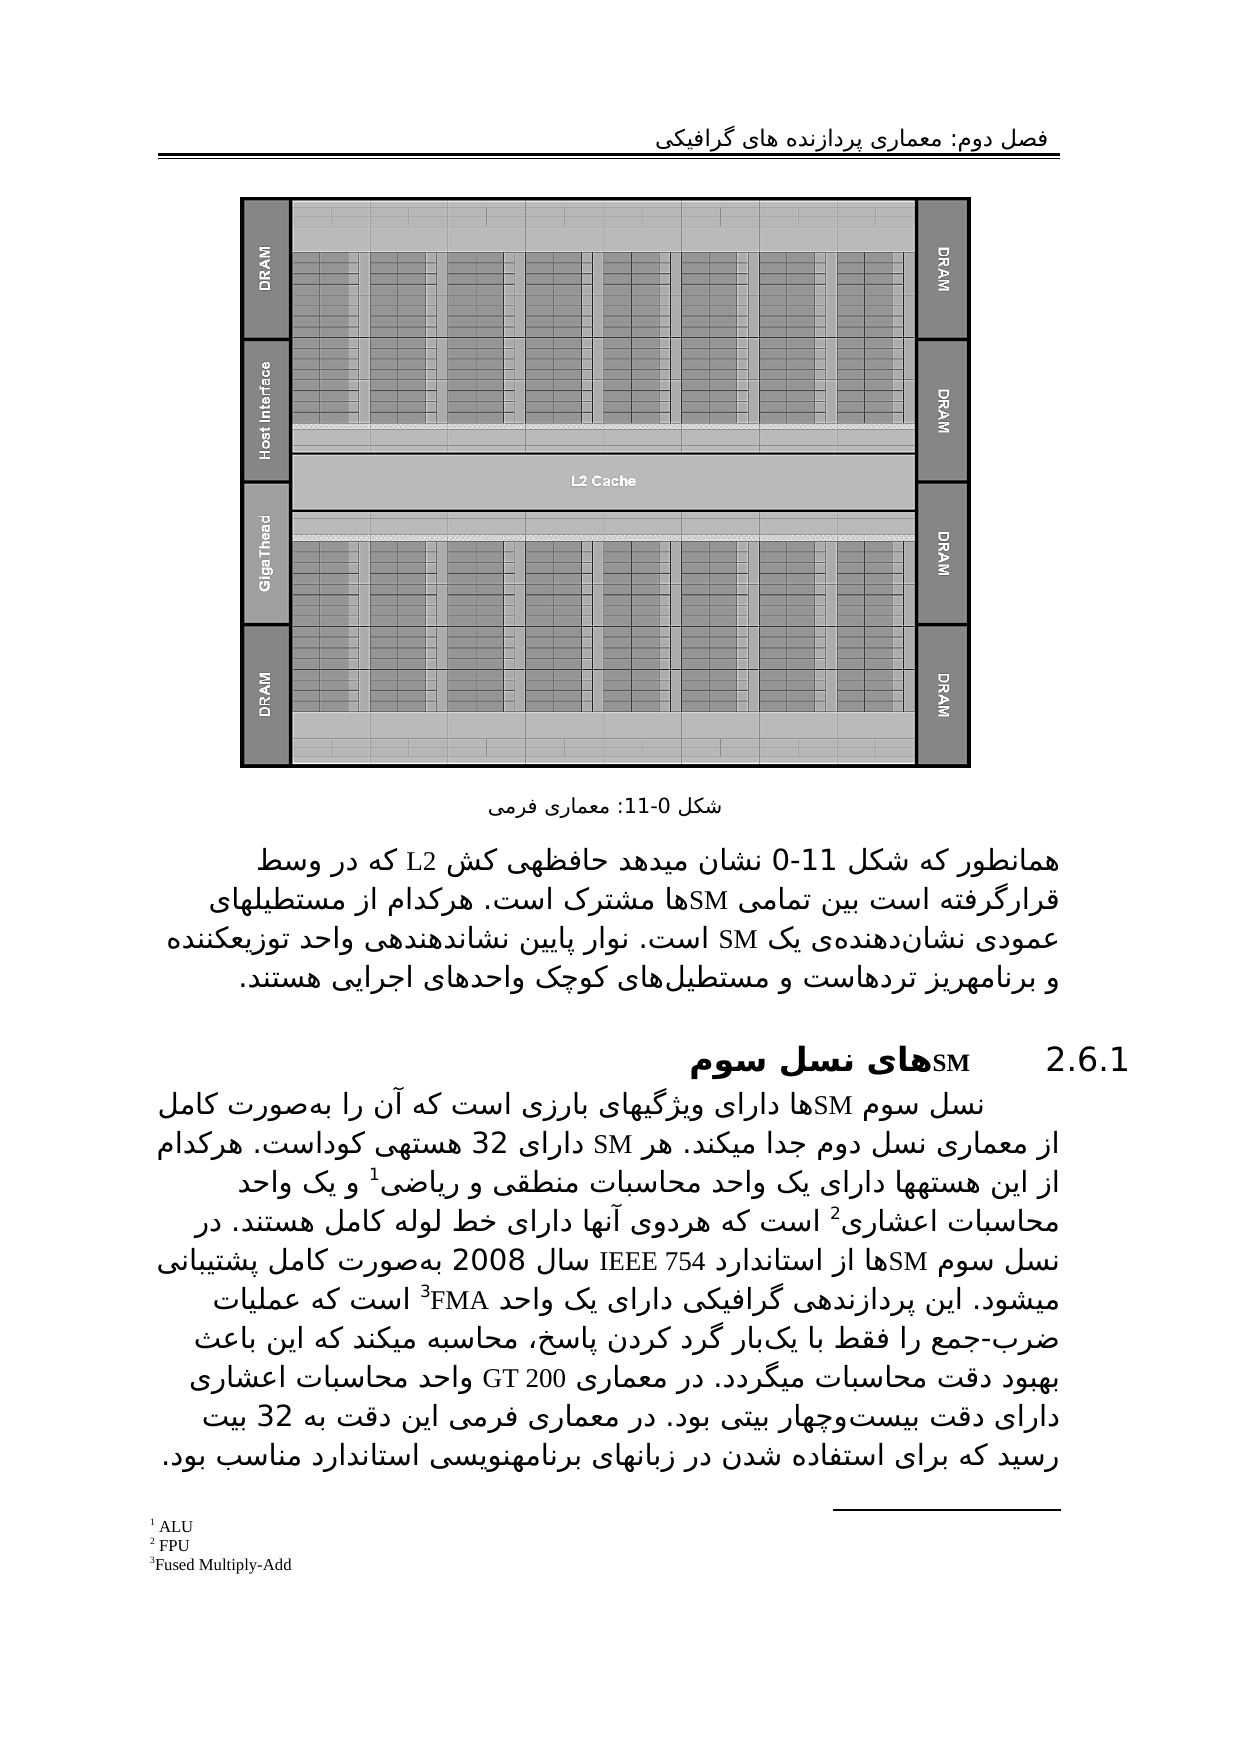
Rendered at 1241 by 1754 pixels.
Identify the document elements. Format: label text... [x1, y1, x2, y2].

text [150, 1087, 1060, 1472]
subtitle SMهای نسل سوم [150, 1041, 1045, 1079]
text شکل ‏0-11: معماری فرمی [150, 794, 1060, 819]
text همانطور که شکل ‏0-11 نشان میدهد حافظهی کش L2 که در وسط قرارگرفته است بین تمامی SMها مشترک است. هرکدام از مستطیلهای عمودی نشان‌دهنده‌ی یک SM است. نوار پایین نشاندهندهی واحد توزیعکننده و برنامهریز تردهاست و مستطیل‌های کوچک واحدهای اجرایی هستند. [150, 843, 1060, 994]
picture [238, 195, 972, 769]
